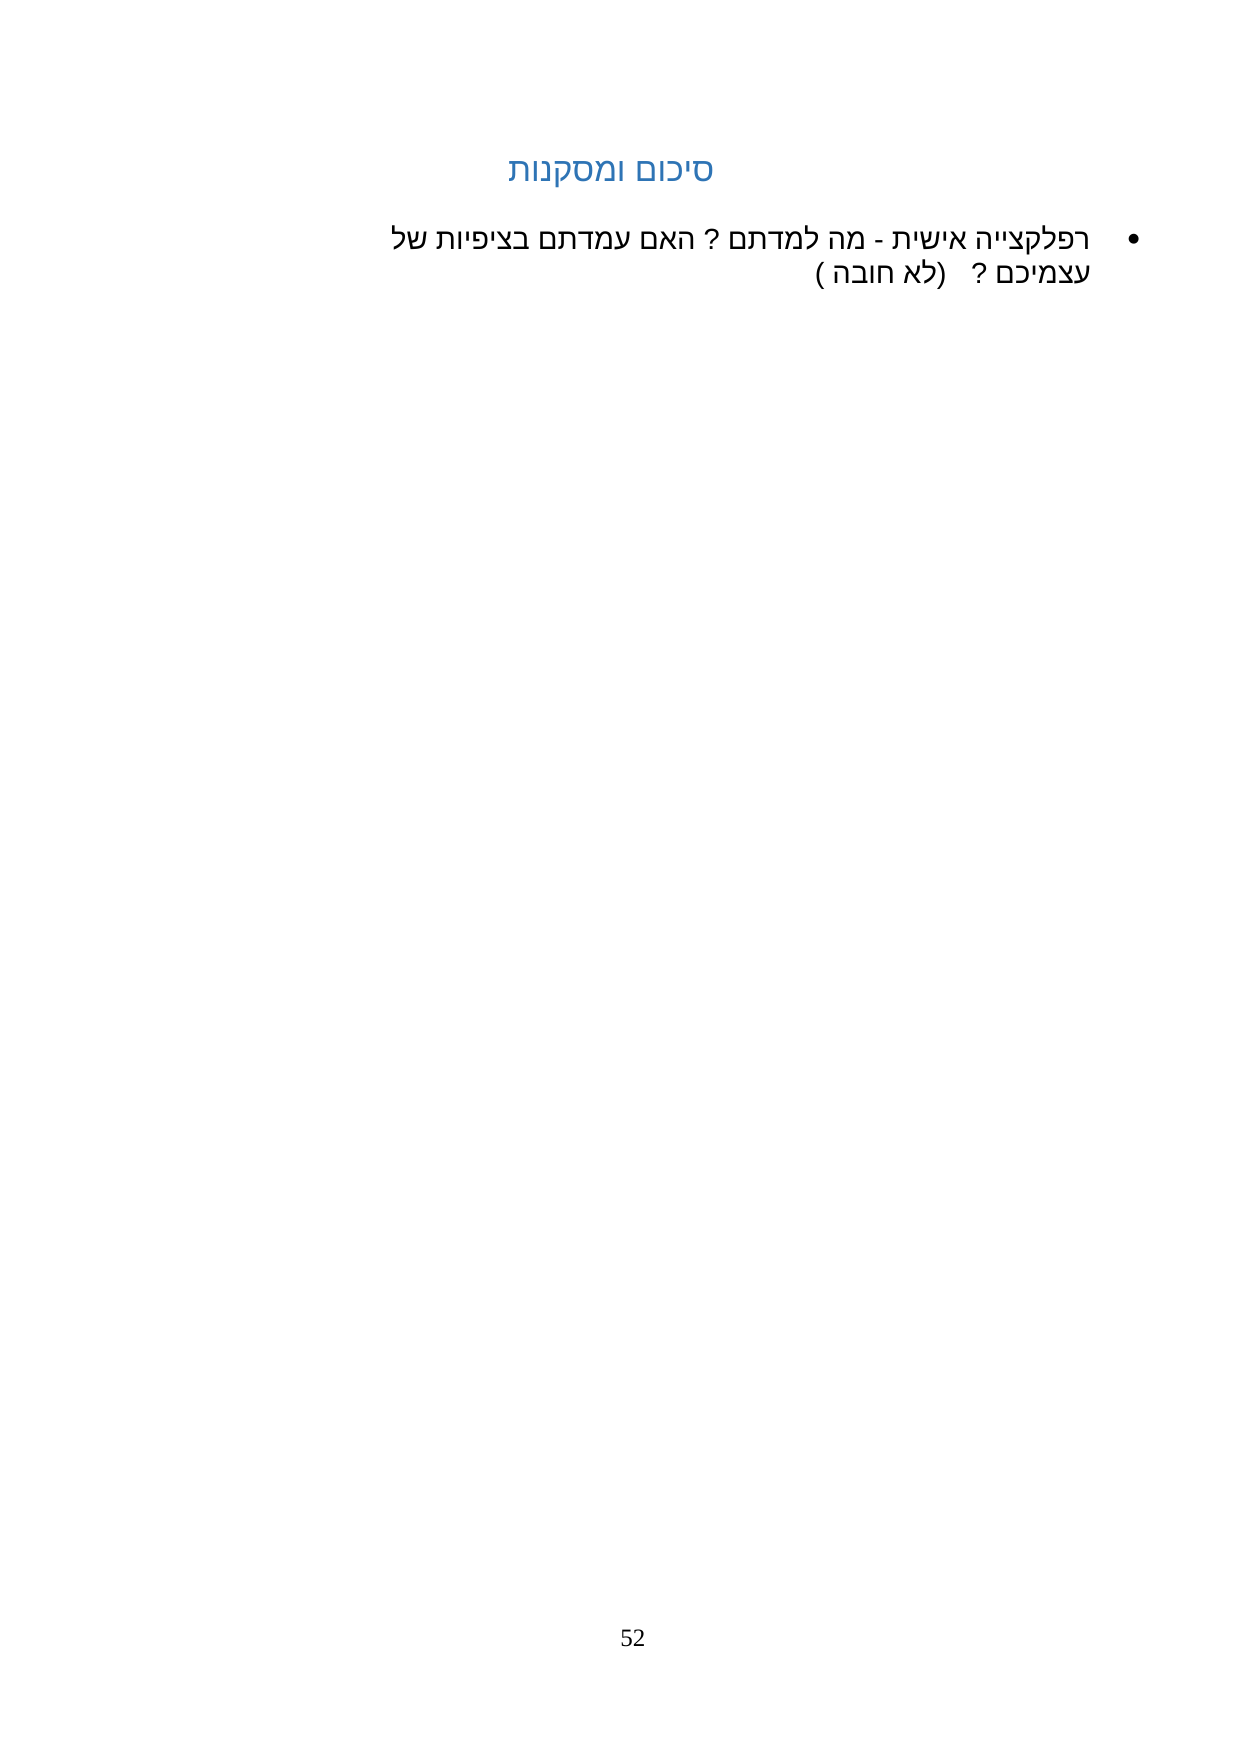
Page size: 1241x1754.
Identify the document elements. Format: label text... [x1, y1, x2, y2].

list רפלקצייה אישית - מה למדתם ? האם עמדתם בציפיות של [131, 222, 1128, 256]
list עצמיכם ? (לא חובה ) [131, 256, 1091, 289]
text סיכום ומסקנות [131, 150, 1091, 188]
